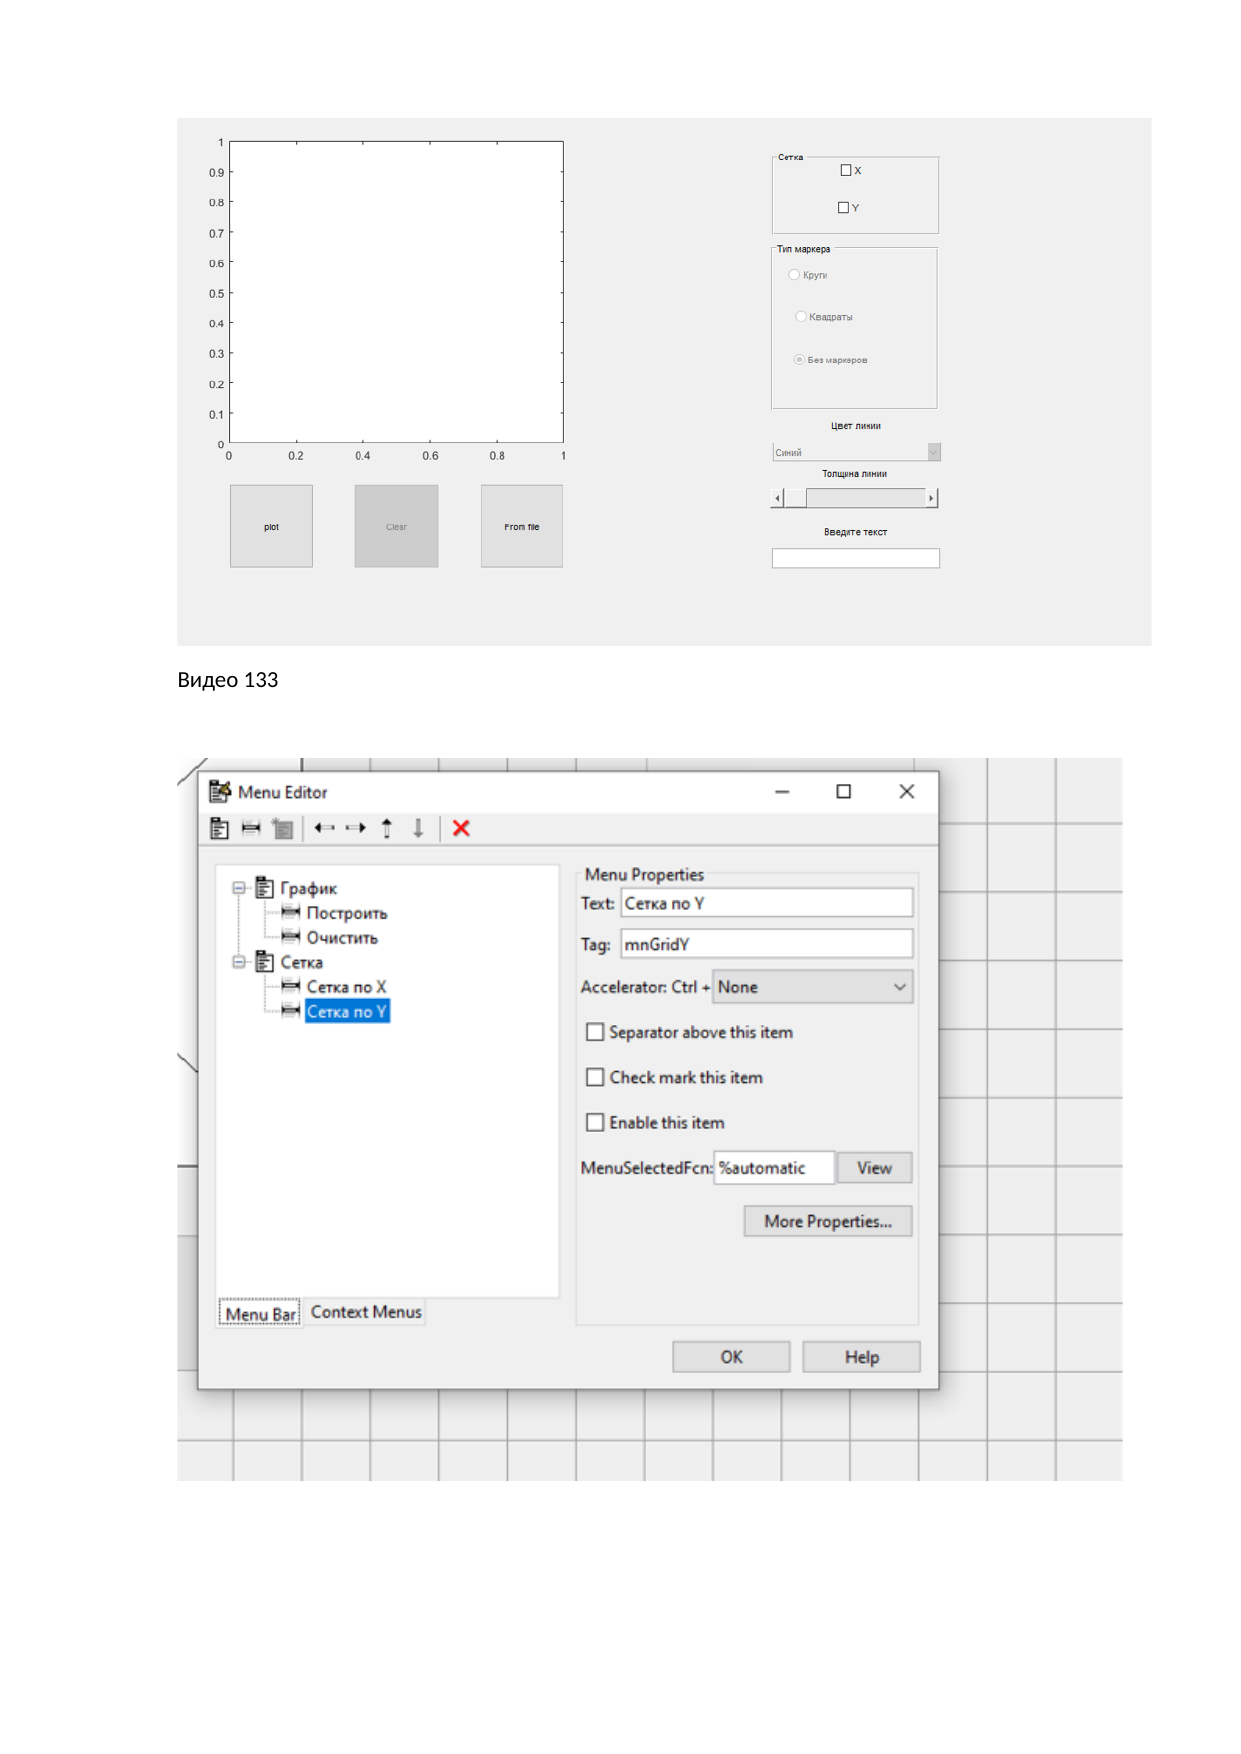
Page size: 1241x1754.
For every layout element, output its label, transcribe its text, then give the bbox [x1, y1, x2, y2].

text Видео 133 [177, 665, 1152, 693]
picture [177, 118, 1152, 646]
picture [177, 758, 1123, 1481]
